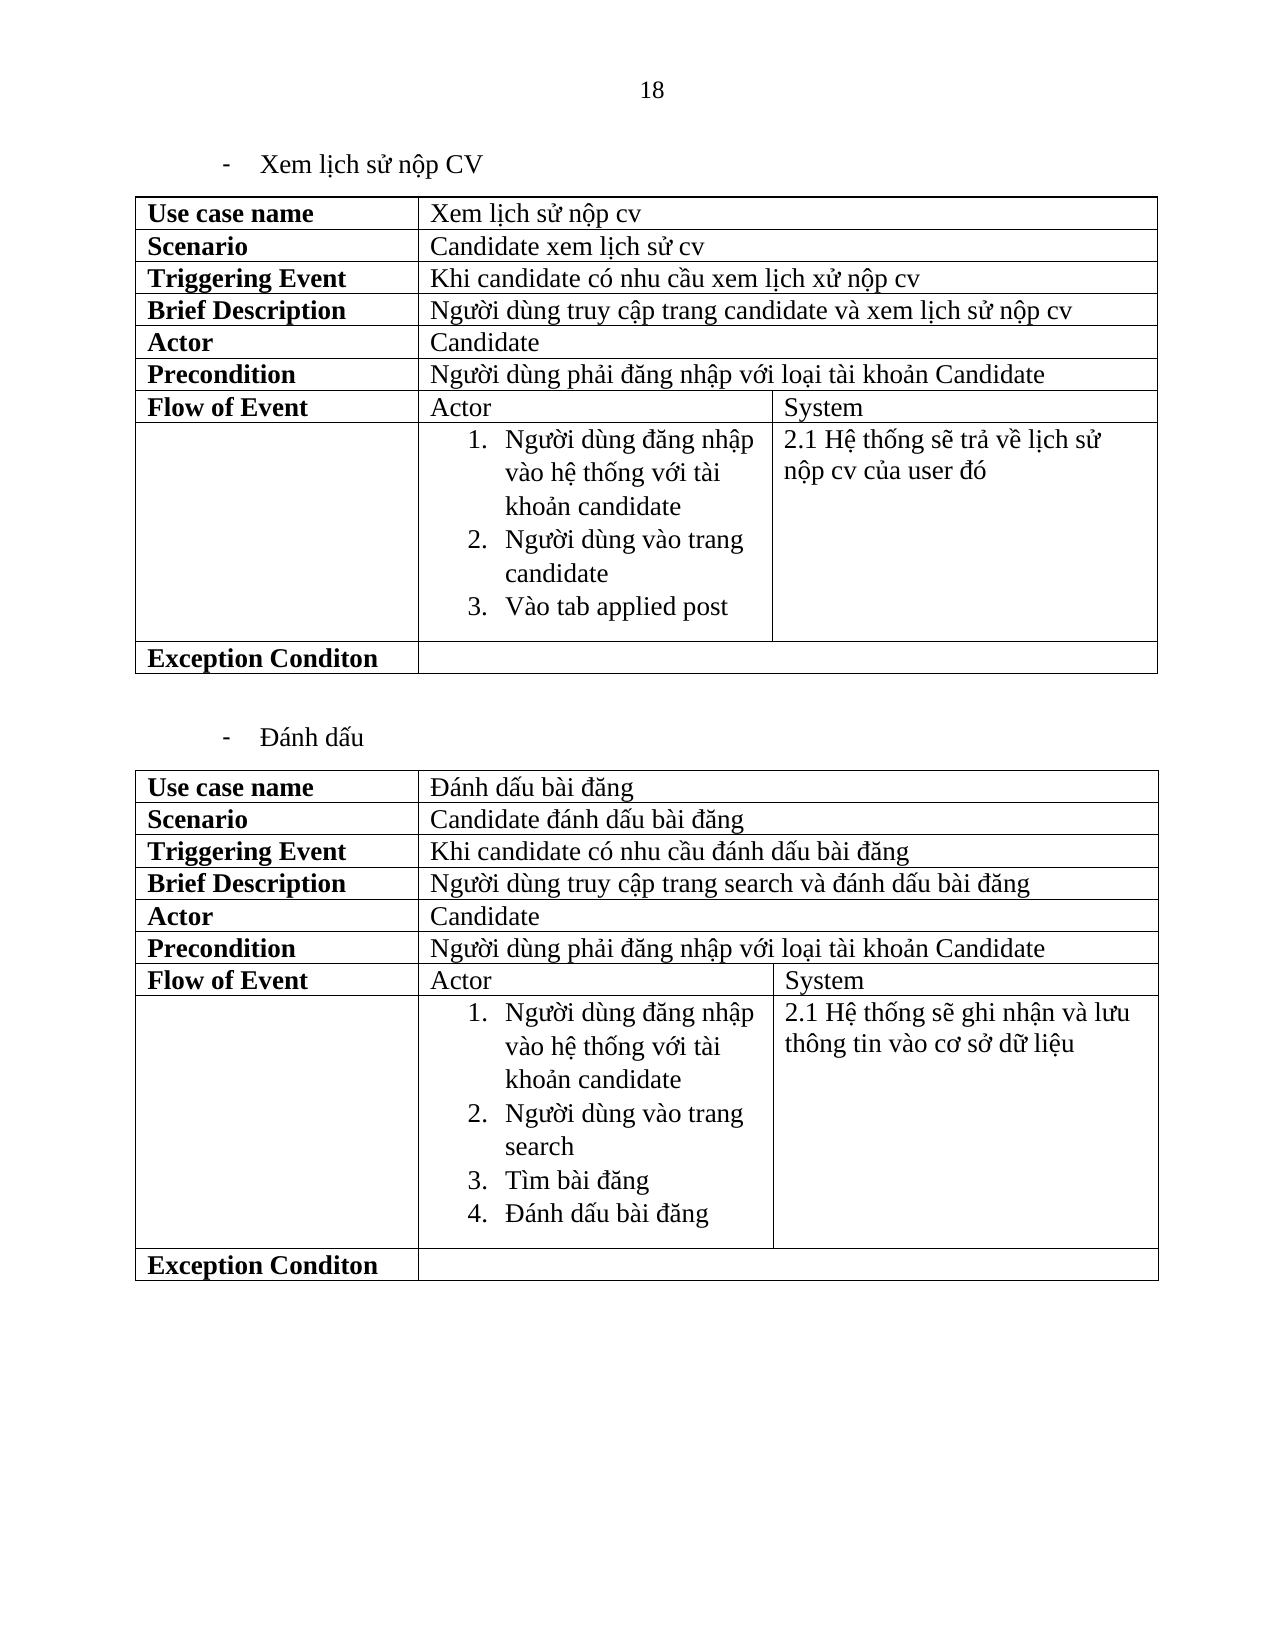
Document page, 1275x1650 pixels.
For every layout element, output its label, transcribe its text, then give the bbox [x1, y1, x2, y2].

table_cell [419, 1249, 1158, 1280]
table_cell Brief Description [136, 868, 418, 899]
table_cell Scenario [136, 230, 418, 261]
table_cell Actor [419, 391, 772, 422]
table_cell Khi candidate có nhu cầu đánh dấu bài đăng [419, 835, 1158, 867]
table_cell Triggering Event [136, 835, 418, 867]
table_cell Actor [419, 964, 773, 995]
table_cell System [773, 391, 1157, 422]
table_cell System [774, 964, 1158, 995]
table_cell Người dùng đăng nhập vào hệ thống với tài khoản candidate Người dùng vào trang candidate Vào tab applied post [419, 423, 772, 641]
table_cell Scenario [136, 803, 418, 834]
table_cell Người dùng đăng nhập vào hệ thống với tài khoản candidate Người dùng vào trang search Tìm bài đăng Đánh dấu bài đăng [419, 996, 773, 1248]
list Xem lịch sử nộp CV [222, 147, 1156, 180]
table_cell Actor [136, 326, 418, 357]
table_cell Exception Conditon [136, 642, 418, 673]
table_cell 2.1 Hệ thống sẽ ghi nhận và lưu thông tin vào cơ sở dữ liệu [774, 996, 1158, 1248]
table_cell Candidate xem lịch sử cv [419, 230, 1157, 261]
table_cell [136, 996, 418, 1248]
table_cell Precondition [136, 932, 418, 963]
table_cell Triggering Event [136, 262, 418, 293]
table_cell Khi candidate có nhu cầu xem lịch xử nộp cv [419, 262, 1157, 293]
table_cell [136, 423, 418, 641]
table_cell Người dùng phải đăng nhập với loại tài khoản Candidate [419, 932, 1158, 963]
table_cell 2.1 Hệ thống sẽ trả về lịch sử nộp cv của user đó [773, 423, 1157, 641]
table_cell Exception Conditon [136, 1249, 418, 1280]
table_cell Candidate [419, 900, 1158, 931]
table_header Use case name [136, 198, 418, 229]
table_header Use case name [136, 771, 418, 802]
table_cell Người dùng truy cập trang candidate và xem lịch sử nộp cv [419, 294, 1157, 325]
table_cell Người dùng phải đăng nhập với loại tài khoản Candidate [419, 359, 1157, 389]
table_cell Precondition [136, 359, 418, 389]
table_cell Flow of Event [136, 391, 418, 422]
table_cell Flow of Event [136, 964, 418, 995]
list Đánh dấu [222, 721, 1156, 753]
table_cell Người dùng truy cập trang search và đánh dấu bài đăng [419, 868, 1158, 899]
table_header Xem lịch sử nộp cv [419, 198, 1157, 229]
table_cell Candidate đánh dấu bài đăng [419, 803, 1158, 834]
table_cell Actor [136, 900, 418, 931]
table_cell Candidate [419, 326, 1157, 357]
table_header Đánh dấu bài đăng [419, 771, 1158, 802]
table_cell Brief Description [136, 294, 418, 325]
table_cell [419, 642, 1157, 673]
